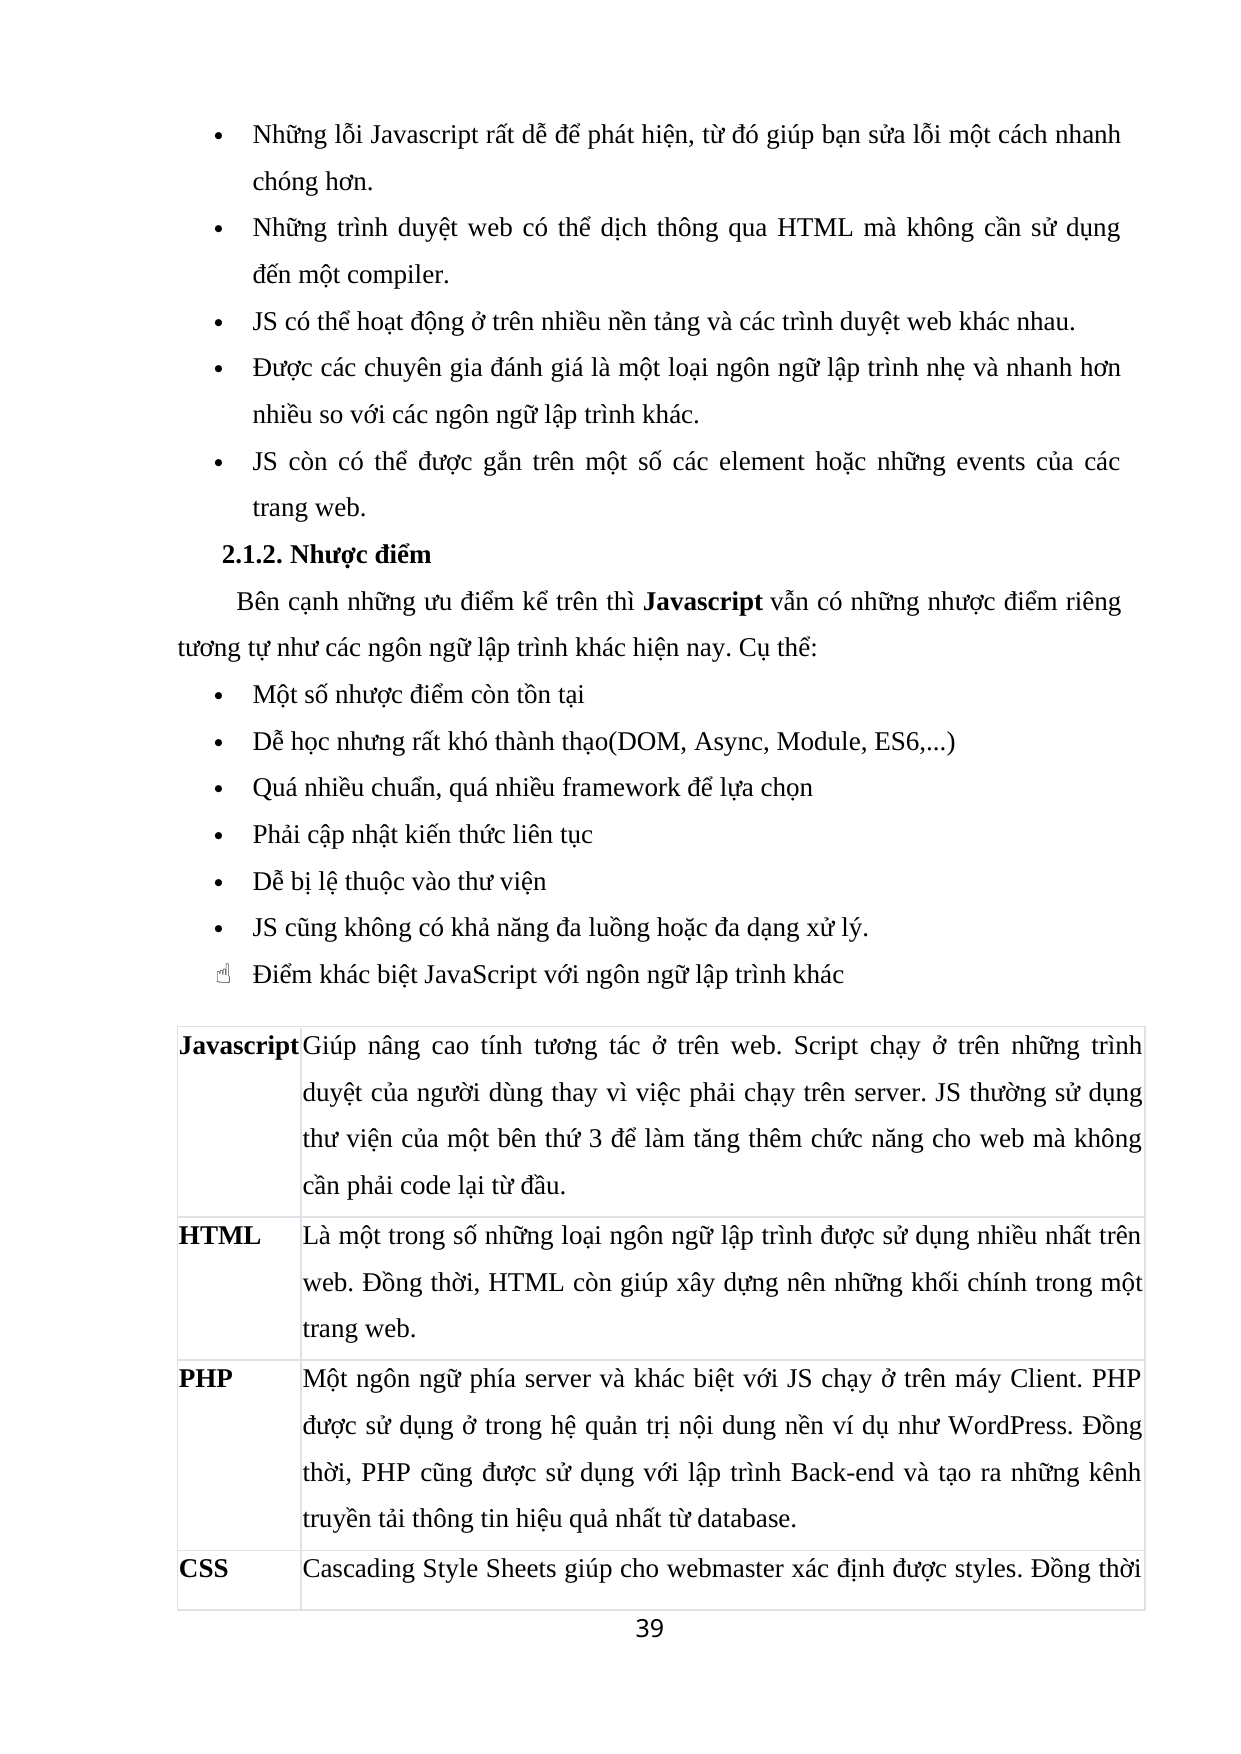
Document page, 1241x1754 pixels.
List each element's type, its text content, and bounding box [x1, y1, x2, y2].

table_cell PHP [178, 1361, 300, 1549]
table_cell HTML [178, 1218, 300, 1359]
list Dễ bị lệ thuộc vào thư viện [215, 865, 1122, 896]
list JS có thể hoạt động ở trên nhiều nền tảng và các trình duyệt web khác nhau. [215, 305, 1122, 336]
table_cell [302, 1551, 1144, 1609]
table_header Javascript [178, 1027, 301, 1216]
list Phải cập nhật kiến thức liên tục [215, 818, 1122, 849]
list Những lỗi Javascript rất dễ để phát hiện, từ đó giúp bạn sửa lỗi một cách nhanh chóng hơn. [215, 118, 1122, 196]
list Quá nhiều chuẩn, quá nhiều framework để lựa chọn [215, 771, 1122, 803]
table_cell CSS [178, 1551, 300, 1609]
list Một số nhược điểm còn tồn tại [215, 678, 1122, 709]
list Điểm khác biệt JavaScript với ngôn ngữ lập trình khác [215, 958, 1122, 989]
list Những trình duyệt web có thể dịch thông qua HTML mà không cần sử dụng đến một compiler. [215, 211, 1122, 289]
list Được các chuyên gia đánh giá là một loại ngôn ngữ lập trình nhẹ và nhanh hơn nhiều so với các ngôn ngữ lập trình khác. [215, 351, 1122, 429]
table_cell Một ngôn ngữ phía server và khác biệt với JS chạy ở trên máy Client. PHP được sử dụng ở trong hệ quản trị nội dung nền ví dụ như WordPress. Đồng thời, PHP cũng được sử dụng với lập trình Back-end và tạo ra những kênh truyền tải thông tin hiệu quả nhất từ database. [302, 1361, 1144, 1549]
subtitle Nhược điểm [222, 538, 1122, 569]
list Dễ học nhưng rất khó thành thạo(DOM, Async, Module, ES6,...) [215, 725, 1122, 756]
table_header Giúp nâng cao tính tương tác ở trên web. Script chạy ở trên những trình duyệt của người dùng thay vì việc phải chạy trên server. JS thường sử dụng thư viện của một bên thứ 3 để làm tăng thêm chức năng cho web mà không cần phải code lại từ đầu. [302, 1027, 1144, 1216]
text Bên cạnh những ưu điểm kể trên thì Javascript vẫn có những nhược điểm riêng tương tự như các ngôn ngữ lập trình khác hiện nay. Cụ thể: [177, 585, 1122, 663]
list JS còn có thể được gắn trên một số các element hoặc những events của các trang web. [215, 445, 1122, 523]
list JS cũng không có khả năng đa luồng hoặc đa dạng xử lý. [215, 911, 1122, 943]
table_cell Là một trong số những loại ngôn ngữ lập trình được sử dụng nhiều nhất trên web. Đồng thời, HTML còn giúp xây dựng nên những khối chính trong một trang web. [302, 1218, 1144, 1359]
